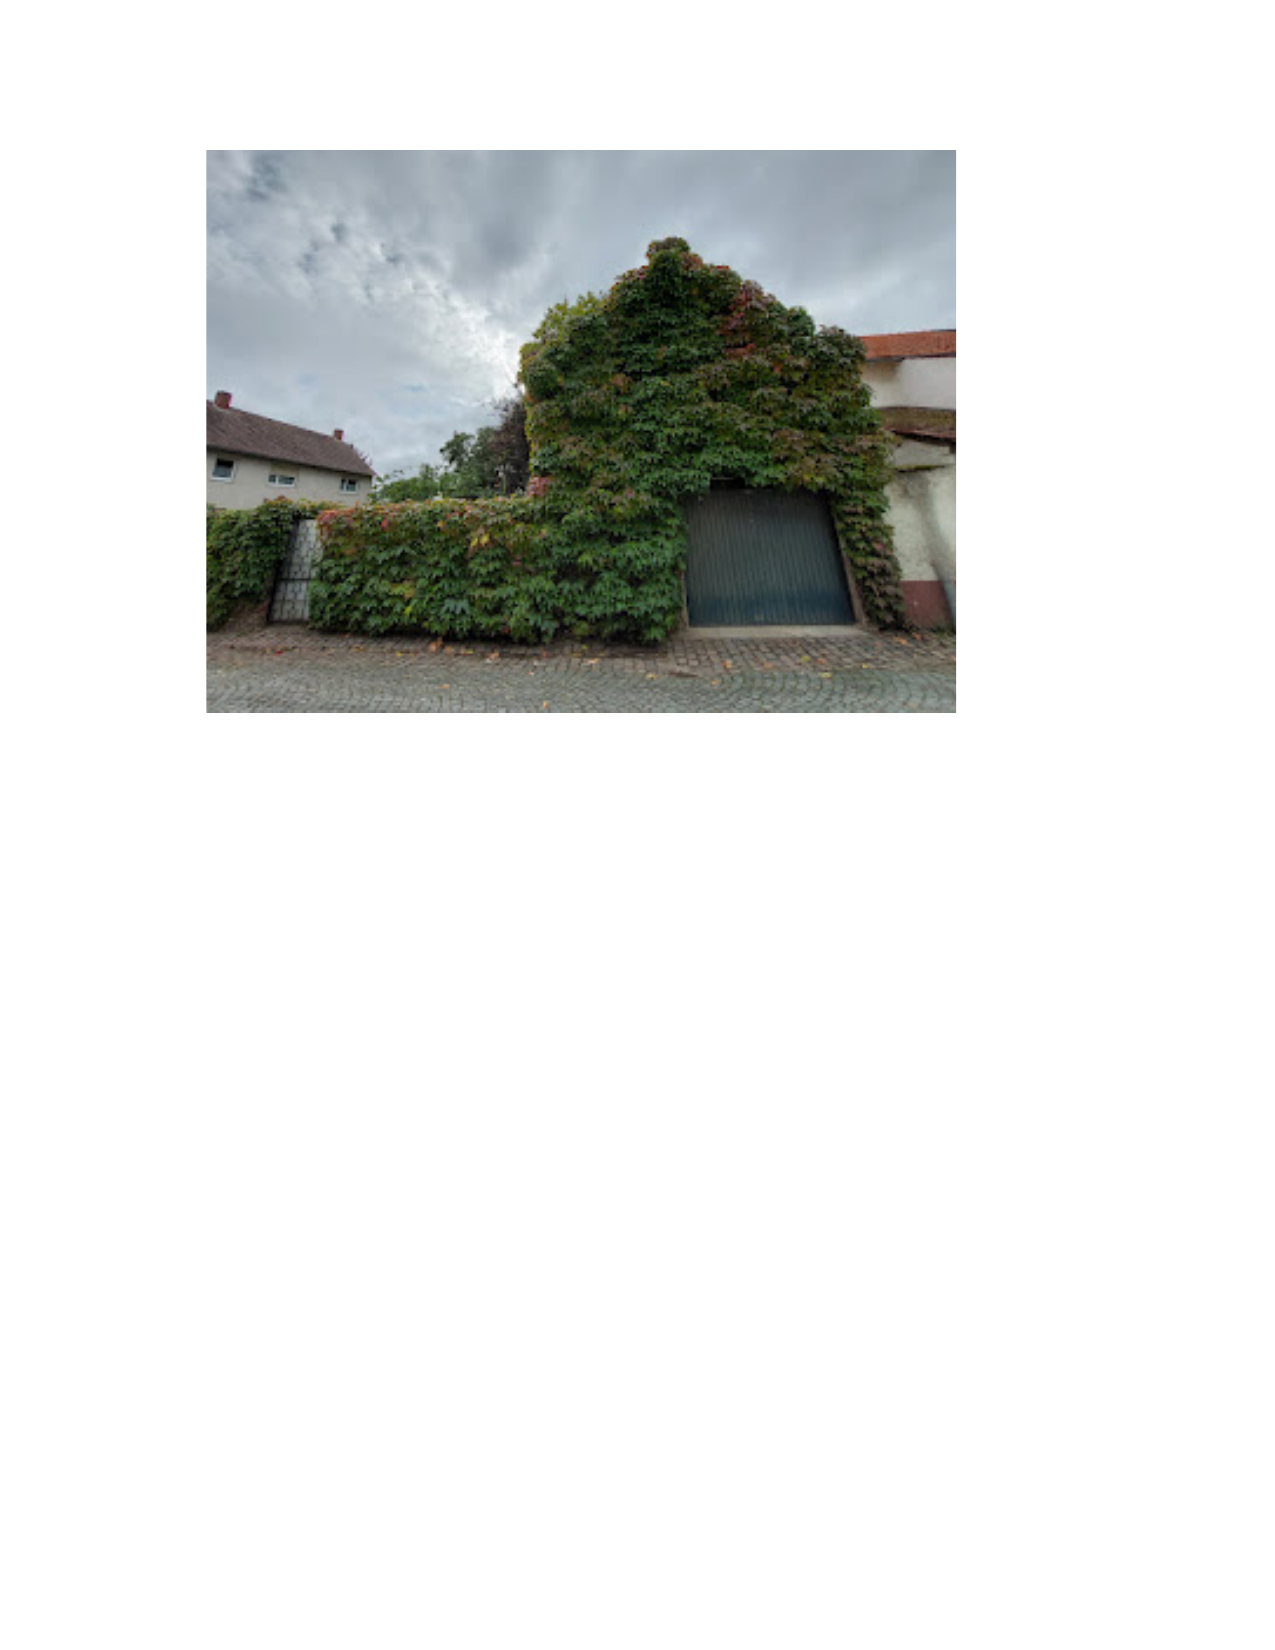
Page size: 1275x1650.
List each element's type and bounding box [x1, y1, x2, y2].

picture [206, 150, 957, 713]
